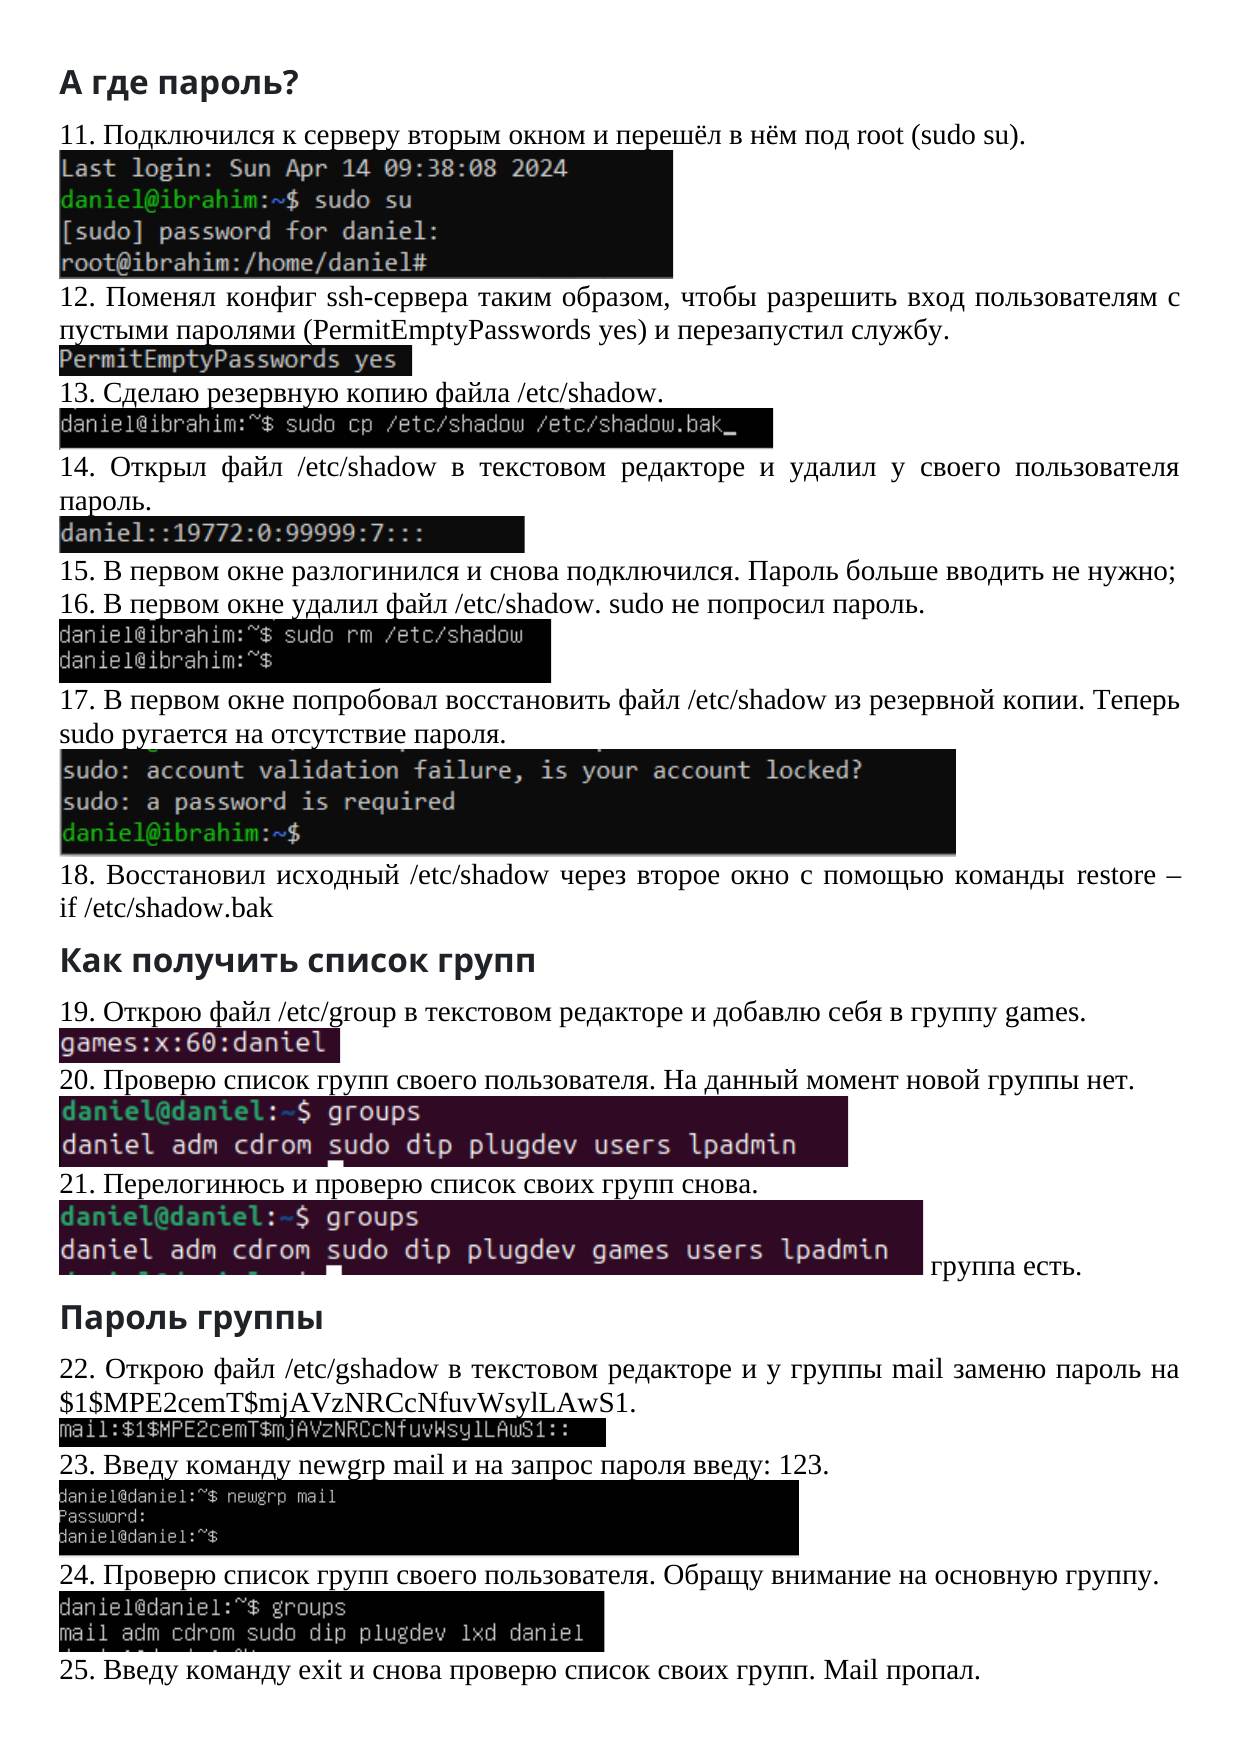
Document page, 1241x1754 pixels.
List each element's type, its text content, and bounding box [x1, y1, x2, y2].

picture [59, 1200, 924, 1275]
picture [59, 345, 413, 376]
picture [59, 1480, 799, 1558]
picture [59, 408, 774, 450]
picture [59, 619, 552, 683]
text 24. Проверю список групп своего пользователя. Обращу внимание на основную группу. [59, 1557, 1181, 1591]
subtitle Как получить список групп [59, 937, 1181, 982]
text 13. Сделаю резервную копию файла /etc/shadow. [59, 375, 1181, 409]
picture [59, 1591, 605, 1652]
subtitle А где пароль? [59, 59, 1181, 104]
subtitle Пароль группы [59, 1294, 1181, 1339]
text 21. Перелогинюсь и проверю список своих групп снова. [59, 1166, 1181, 1200]
text 14. Открыл файл /etc/shadow в текстовом редакторе и удалил у своего пользователя пароль. [59, 449, 1181, 517]
text 12. Поменял конфиг ssh-сервера таким образом, чтобы разрешить вход пользователям с пустыми паролями (PermitEmptyPasswords yes) и перезапустил службу. [59, 279, 1181, 346]
picture [59, 1096, 849, 1167]
text 25. Введу команду exit и снова проверю список своих групп. Mail пропал. [59, 1652, 1181, 1685]
text 22. Открою файл /etc/gshadow в текстовом редакторе и у группы mail заменю пароль на $1$MPE2cemT$mjAVzNRCcNfuvWsylLAwS1. [59, 1352, 1181, 1419]
text 19. Открою файл /etc/group в текстовом редакторе и добавлю себя в группу games. [59, 994, 1181, 1028]
picture [59, 516, 525, 553]
picture [59, 1028, 341, 1063]
text 16. В первом окне удалил файл /etc/shadow. sudo не попросил пароль. [59, 586, 1181, 620]
text 15. В первом окне разлогинился и снова подключился. Пароль больше вводить не нужно; [59, 553, 1181, 586]
picture [59, 150, 674, 279]
text 11. Подключился к серверу вторым окном и перешёл в нём под root (sudo su). [59, 117, 1181, 151]
text 18. Восстановил исходный /etc/shadow через второе окно с помощью команды restore –if /etc/shadow.bak [59, 857, 1181, 924]
text 17. В первом окне попробовал восстановить файл /etc/shadow из резервной копии. Теперь sudo ругается на отсутствие пароля. [59, 682, 1181, 749]
picture [59, 1418, 606, 1447]
text 20. Проверю список групп своего пользователя. На данный момент новой группы нет. [59, 1062, 1181, 1096]
picture [59, 749, 956, 857]
text 23. Введу команду newgrp mail и на запрос пароля введу: 123. [59, 1447, 1181, 1480]
